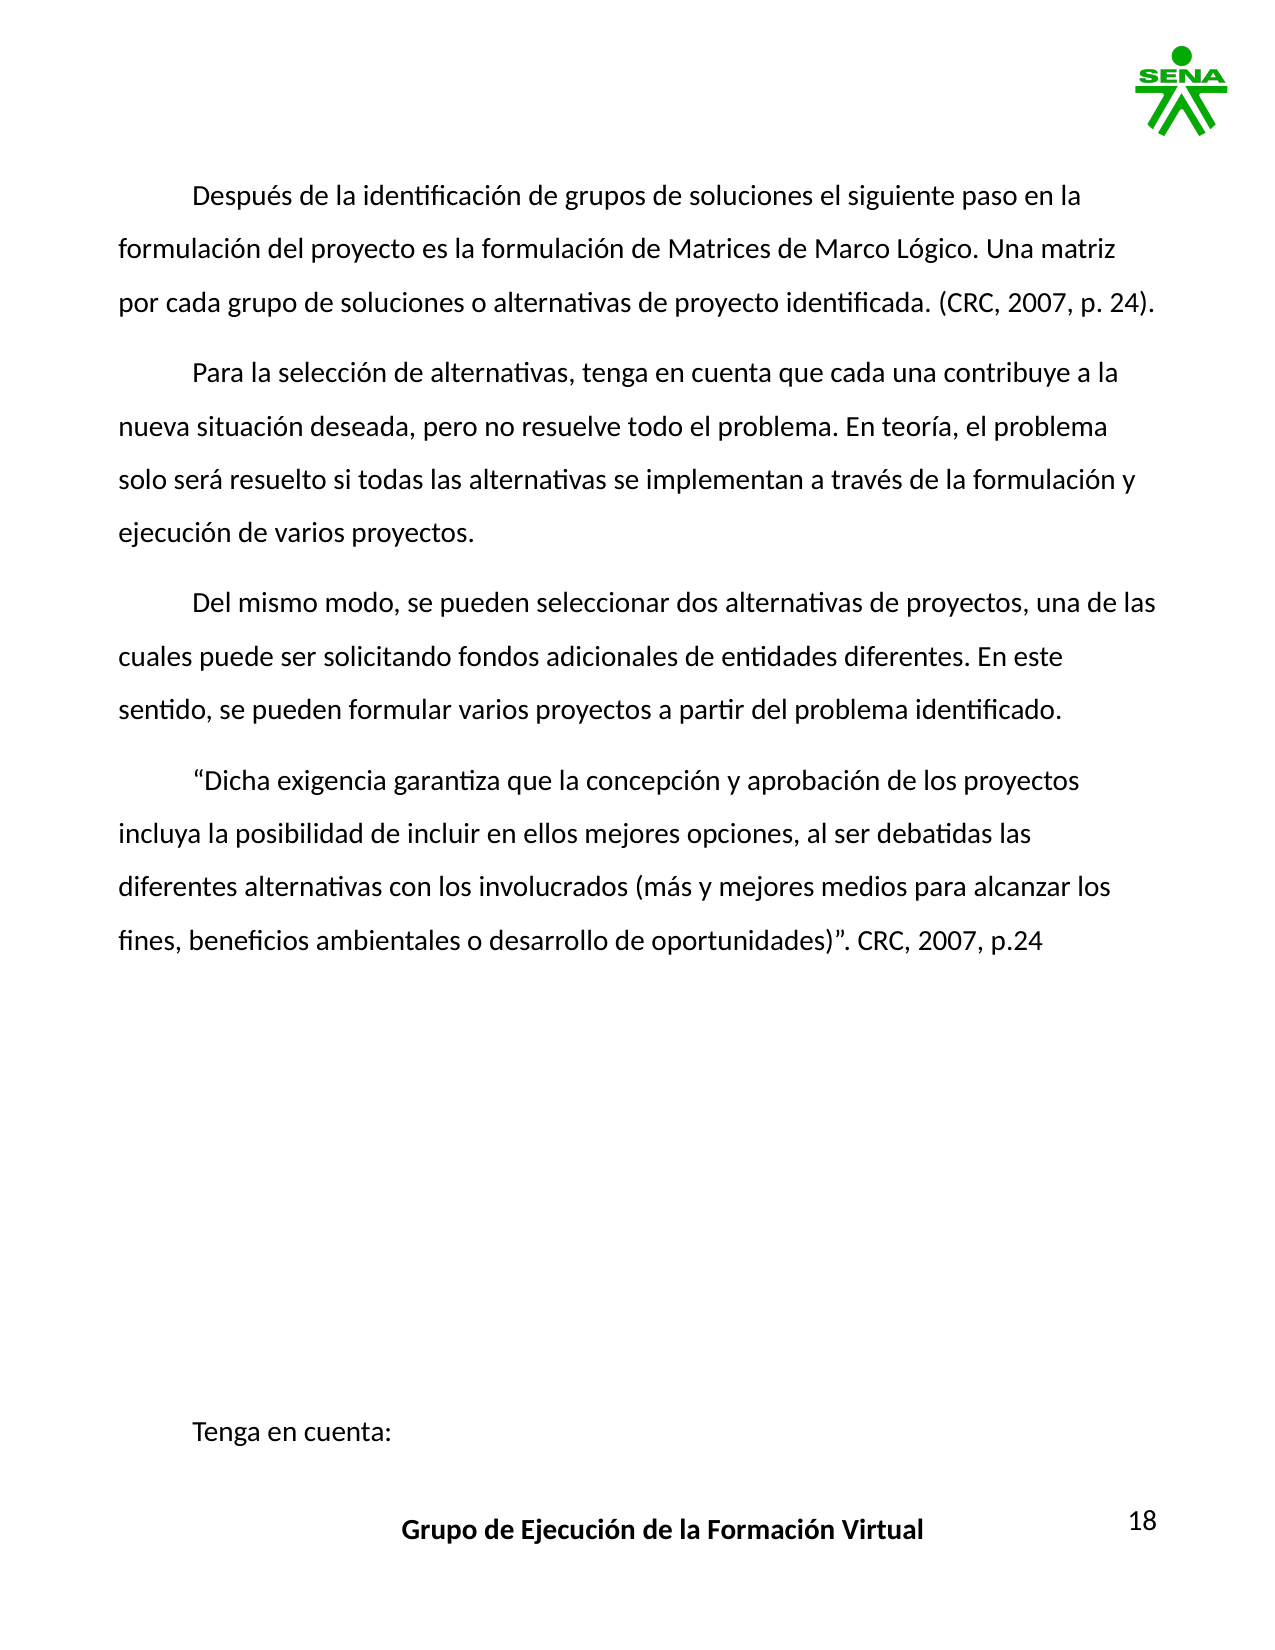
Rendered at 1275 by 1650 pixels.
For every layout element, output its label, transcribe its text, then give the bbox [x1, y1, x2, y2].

text Del mismo modo, se pueden seleccionar dos alternativas de proyectos, una de las cuales puede ser solicitando fondos adicionales de entidades diferentes. En este sentido, se pueden formular varios proyectos a partir del problema identificado. [118, 584, 1157, 727]
text Para la selección de alternativas, tenga en cuenta que cada una contribuye a la nueva situación deseada, pero no resuelve todo el problema. En teoría, el problema solo será resuelto si todas las alternativas se implementan a través de la formulación y ejecución de varios proyectos. [118, 354, 1157, 550]
text Tenga en cuenta: [118, 1413, 1157, 1448]
text “Dicha exigencia garantiza que la concepción y aprobación de los proyectos incluya la posibilidad de incluir en ellos mejores opciones, al ser debatidas las diferentes alternativas con los involucrados (más y mejores medios para alcanzar los fines, beneficios ambientales o desarrollo de oportunidades)”. CRC, 2007, p.24 [118, 762, 1157, 957]
picture [1135, 46, 1228, 136]
text Después de la identificación de grupos de soluciones el siguiente paso en la formulación del proyecto es la formulación de Matrices de Marco Lógico. Una matriz por cada grupo de soluciones o alternativas de proyecto identificada. (CRC, 2007, p. 24). [118, 177, 1157, 320]
